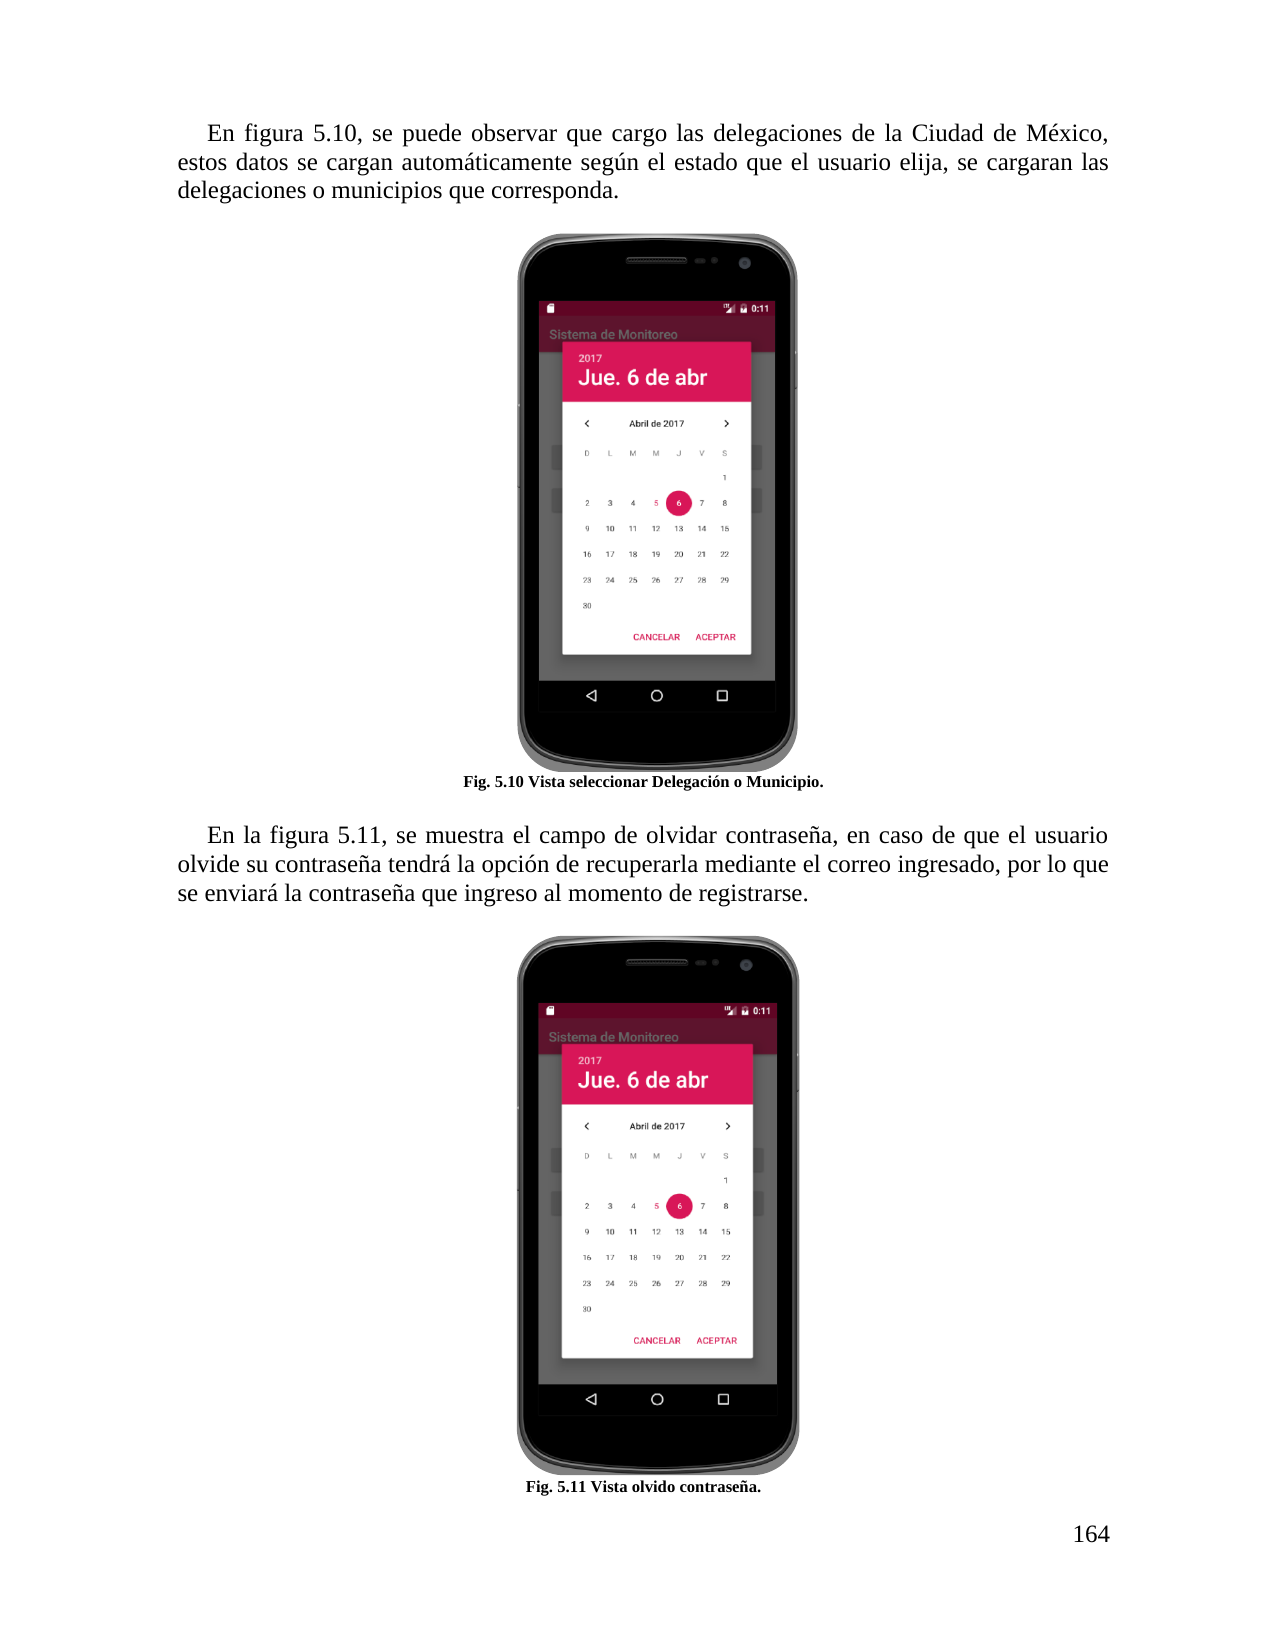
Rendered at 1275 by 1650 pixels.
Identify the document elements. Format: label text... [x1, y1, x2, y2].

text En figura 5.10, se puede observar que cargo las delegaciones de la Ciudad de México, estos datos se cargan automáticamente según el estado que el usuario elija, se cargaran las delegaciones o municipios que corresponda. [177, 118, 1109, 204]
picture [517, 233, 798, 772]
text Fig. 5. Vista olvido contraseña. [177, 1477, 1109, 1496]
text En la figura 5.11, se muestra el campo de olvidar contraseña, en caso de que el usuario olvide su contraseña tendrá la opción de recuperarla mediante el correo ingresado, por lo que se enviar la contraseña que ingreso al momento de registrarse. [177, 821, 1109, 907]
picture [516, 935, 800, 1476]
text Fig. 5. Vista seleccionar Delegación o Municipio. [177, 772, 1109, 791]
